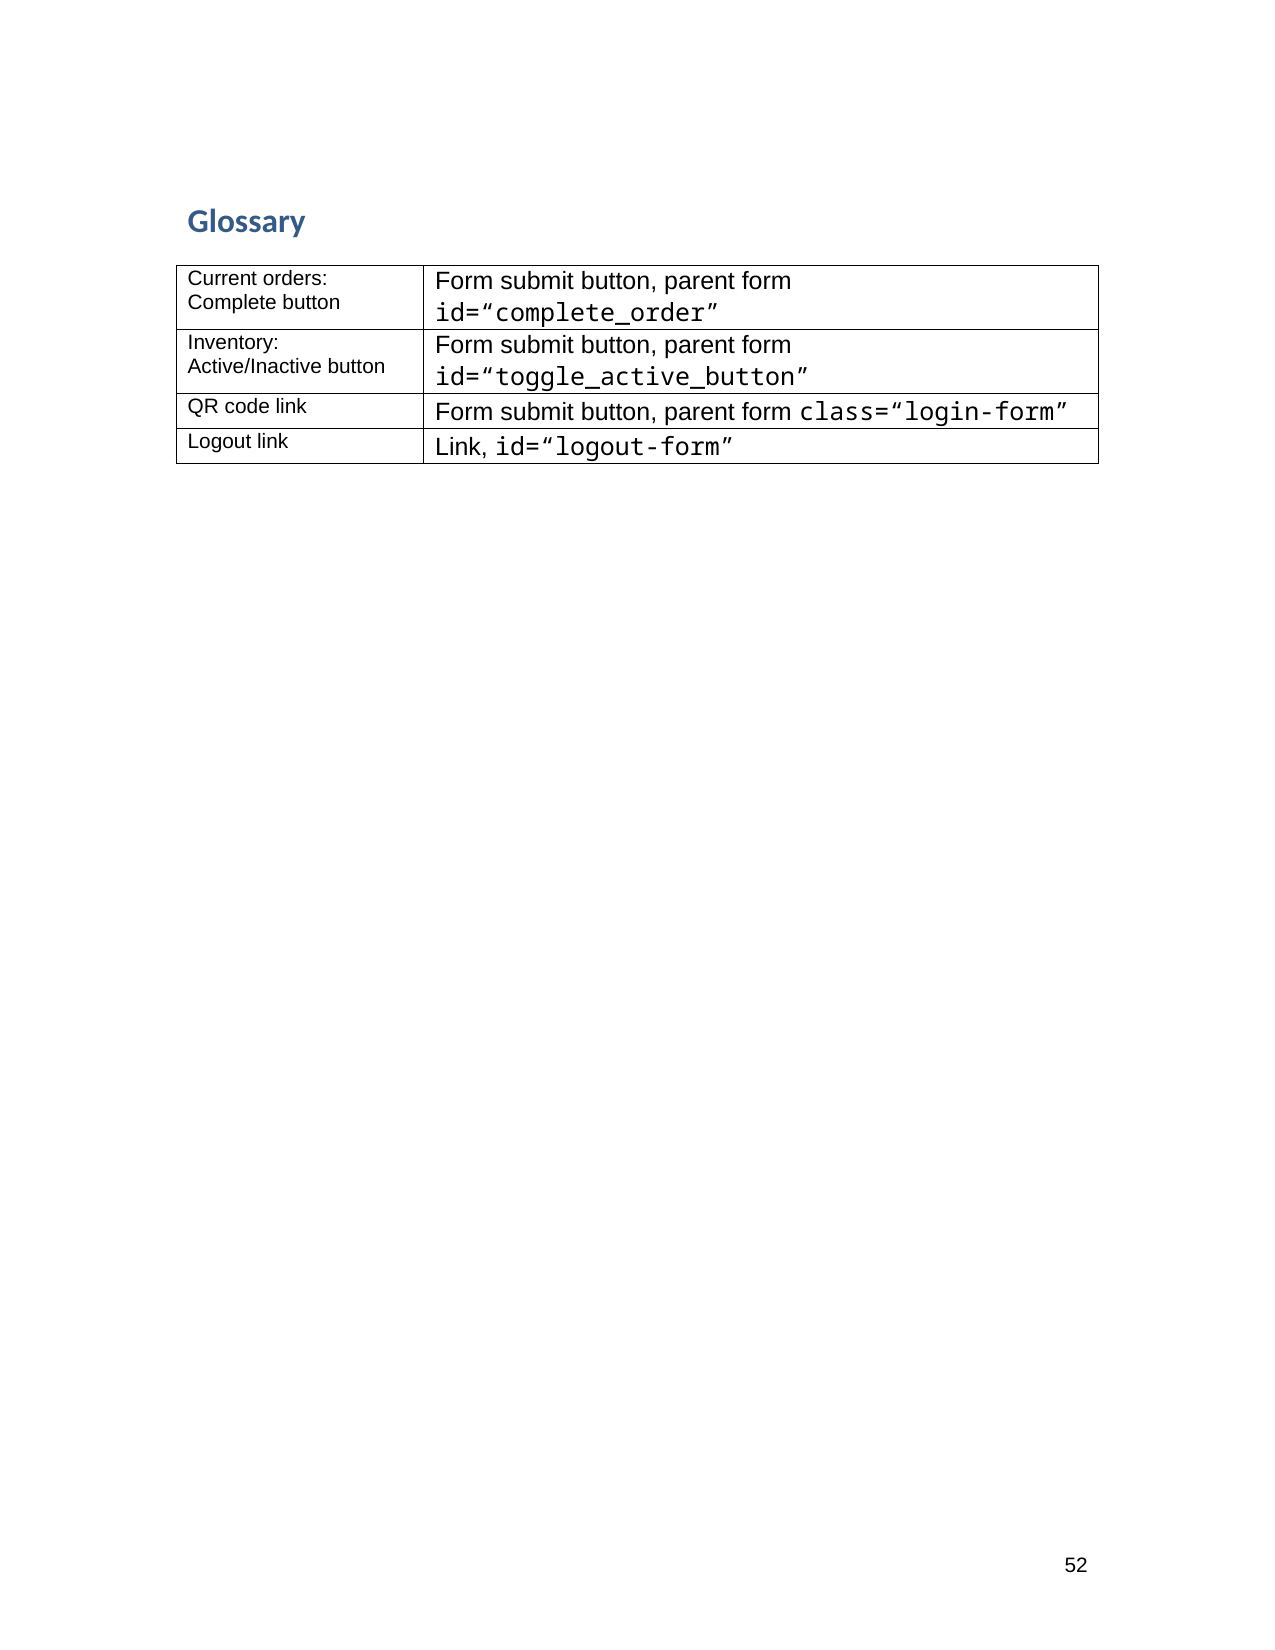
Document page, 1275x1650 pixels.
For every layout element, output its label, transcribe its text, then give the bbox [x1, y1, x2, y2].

table_header Form submit button, parent form id=“complete_order” [424, 266, 1098, 328]
table_cell Form submit button, parent form id=“toggle_active_button” [424, 330, 1098, 392]
table_cell Link, id=“logout-form” [424, 429, 1098, 463]
table_cell Logout link [177, 429, 423, 463]
table_cell Form submit button, parent form class=“login-form” [424, 394, 1098, 427]
table_header Current orders: Complete button [177, 266, 423, 328]
table_cell QR code link [177, 394, 423, 427]
subtitle Glossary [187, 200, 1087, 241]
table_cell Inventory: Active/Inactive button [177, 330, 423, 392]
